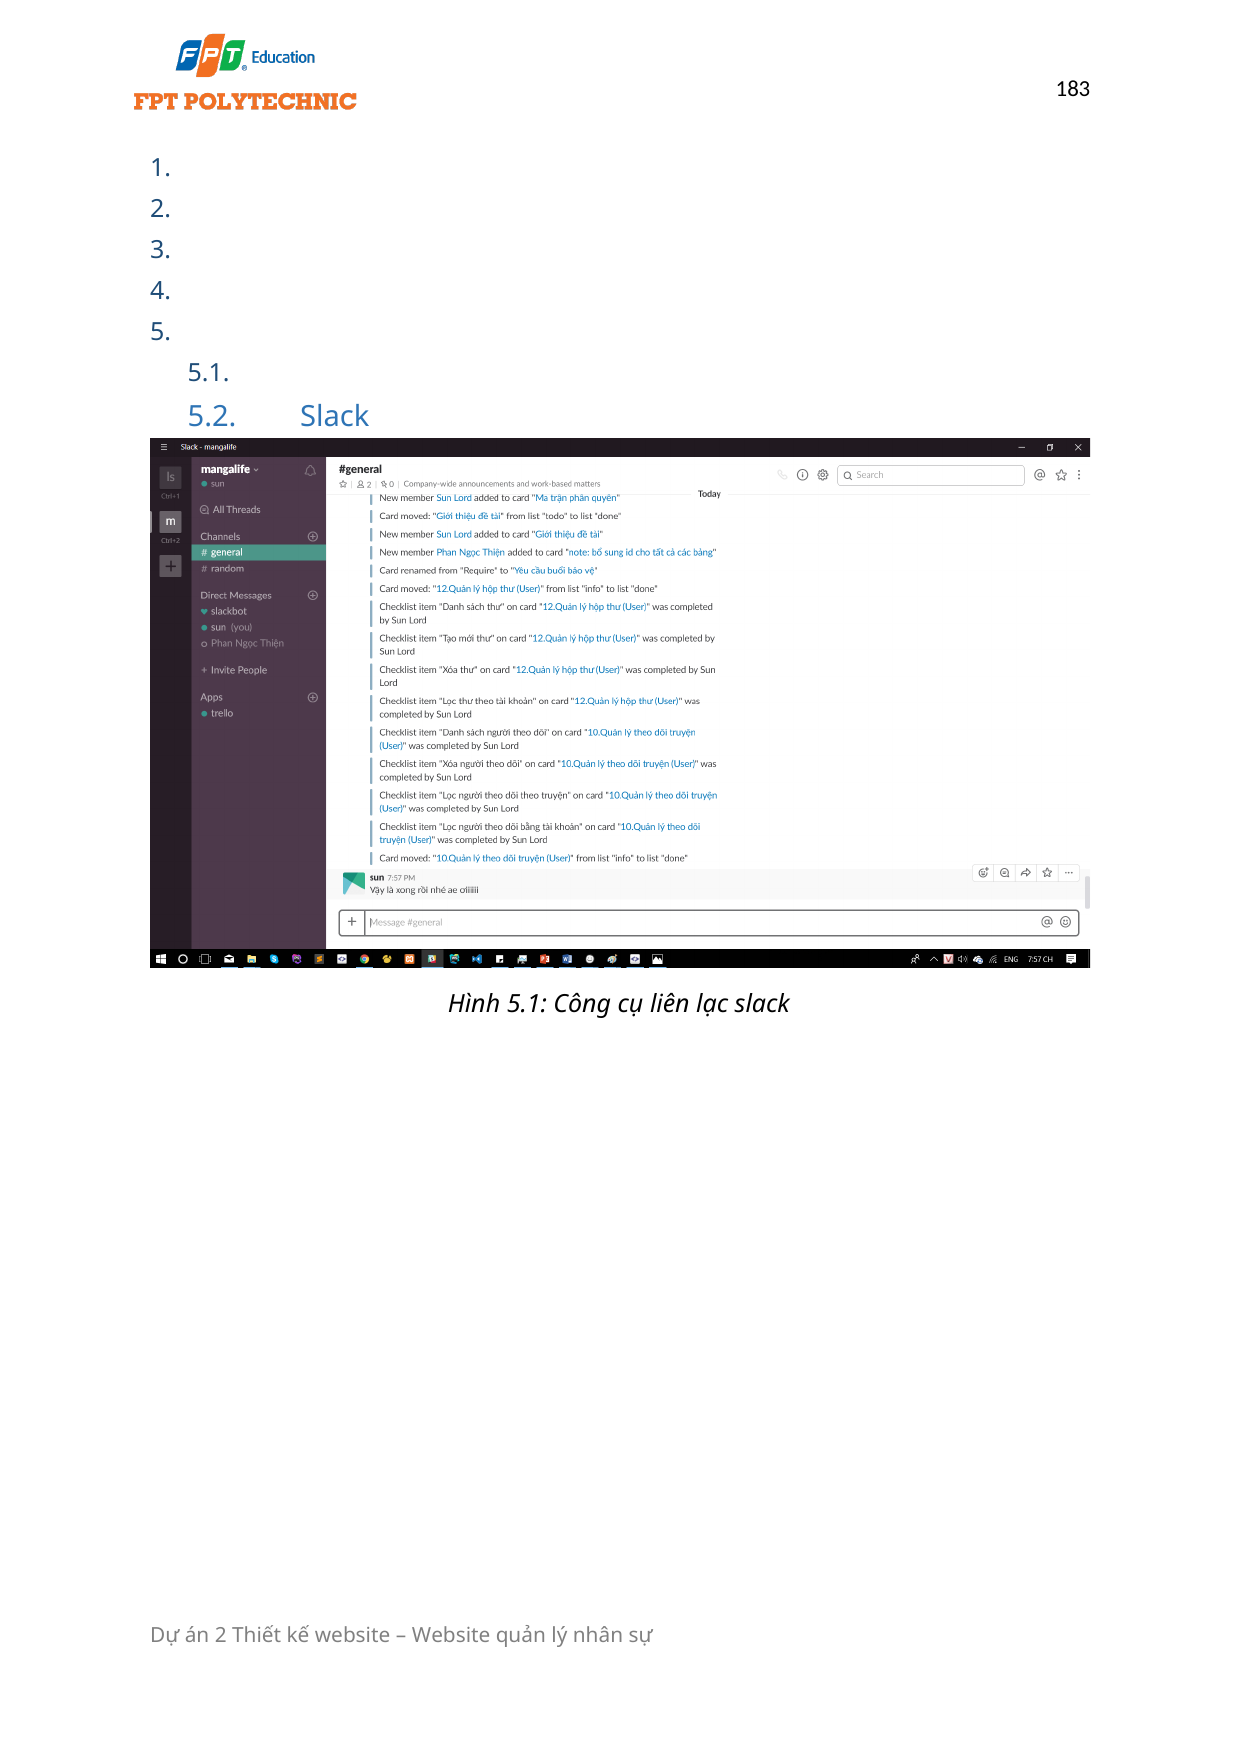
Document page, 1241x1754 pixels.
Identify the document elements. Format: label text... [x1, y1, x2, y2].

picture [126, 26, 364, 117]
picture [150, 438, 1091, 968]
text Hình 5.1: Công cụ liên lạc slack [150, 986, 1090, 1020]
subtitle Slack [187, 396, 1090, 435]
